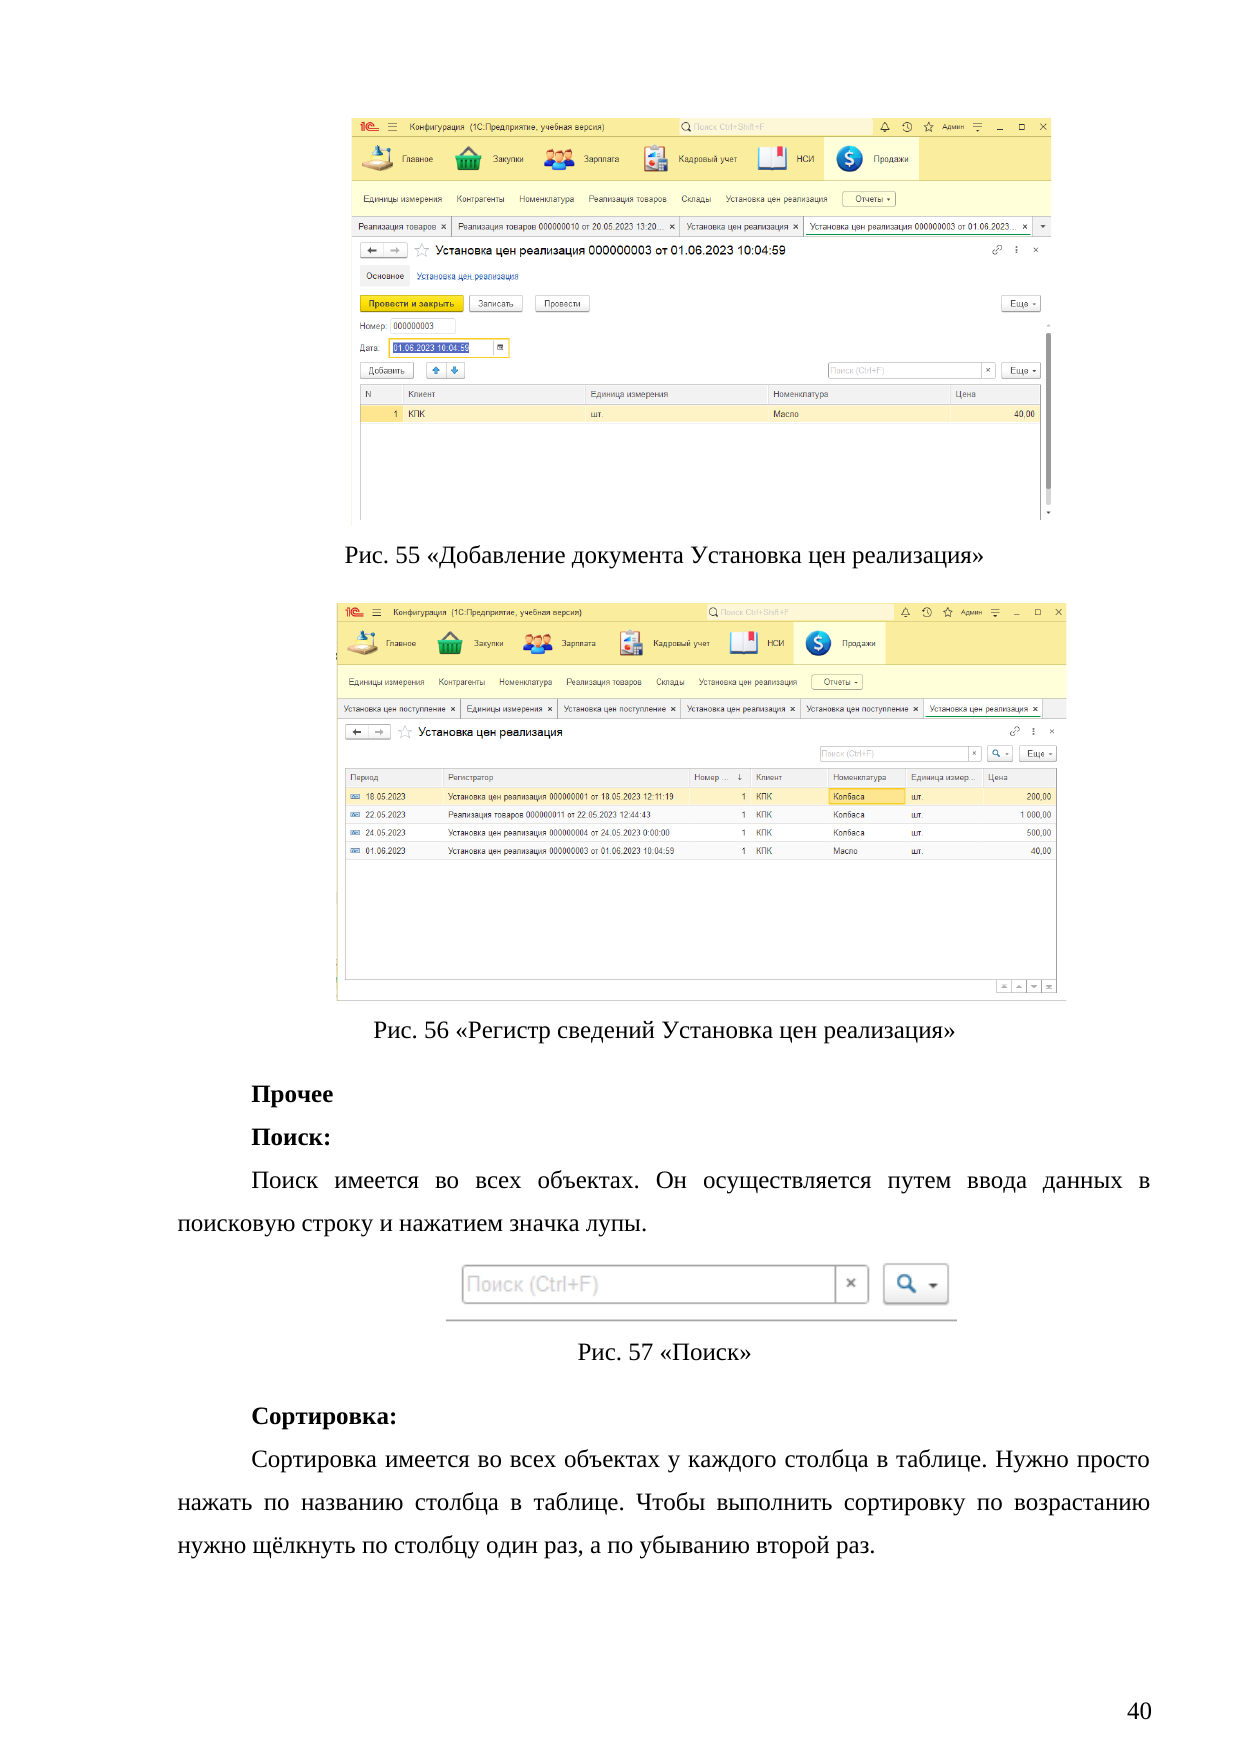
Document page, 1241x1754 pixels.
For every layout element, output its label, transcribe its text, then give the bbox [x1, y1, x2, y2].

text Сортировка имеется во всех объектах у каждого столбца в таблице. Нужно просто нажать по названию столбца в таблице. Чтобы выполнить сортировку по возрастанию нужно щёлкнуть по столбцу один раз, а по убыванию второй раз. [177, 1444, 1152, 1559]
text Рис. 55 «Добавление документа Установка цен реализация» [177, 540, 1152, 569]
text Поиск имеется во всех объектах. Он осуществляется путем ввода данных в поисковую строку и нажатием значка лупы. [177, 1165, 1152, 1237]
picture [351, 118, 1052, 526]
text Рис. 56 «Регистр сведений Установка цен реализация» [177, 1015, 1152, 1043]
text Рис. 57 «Поиск» [177, 1337, 1152, 1366]
text Прочее [177, 1079, 1152, 1107]
text Сортировка: [177, 1401, 1152, 1430]
text Поиск: [177, 1122, 1152, 1151]
picture [445, 1251, 957, 1323]
picture [336, 603, 1067, 1001]
